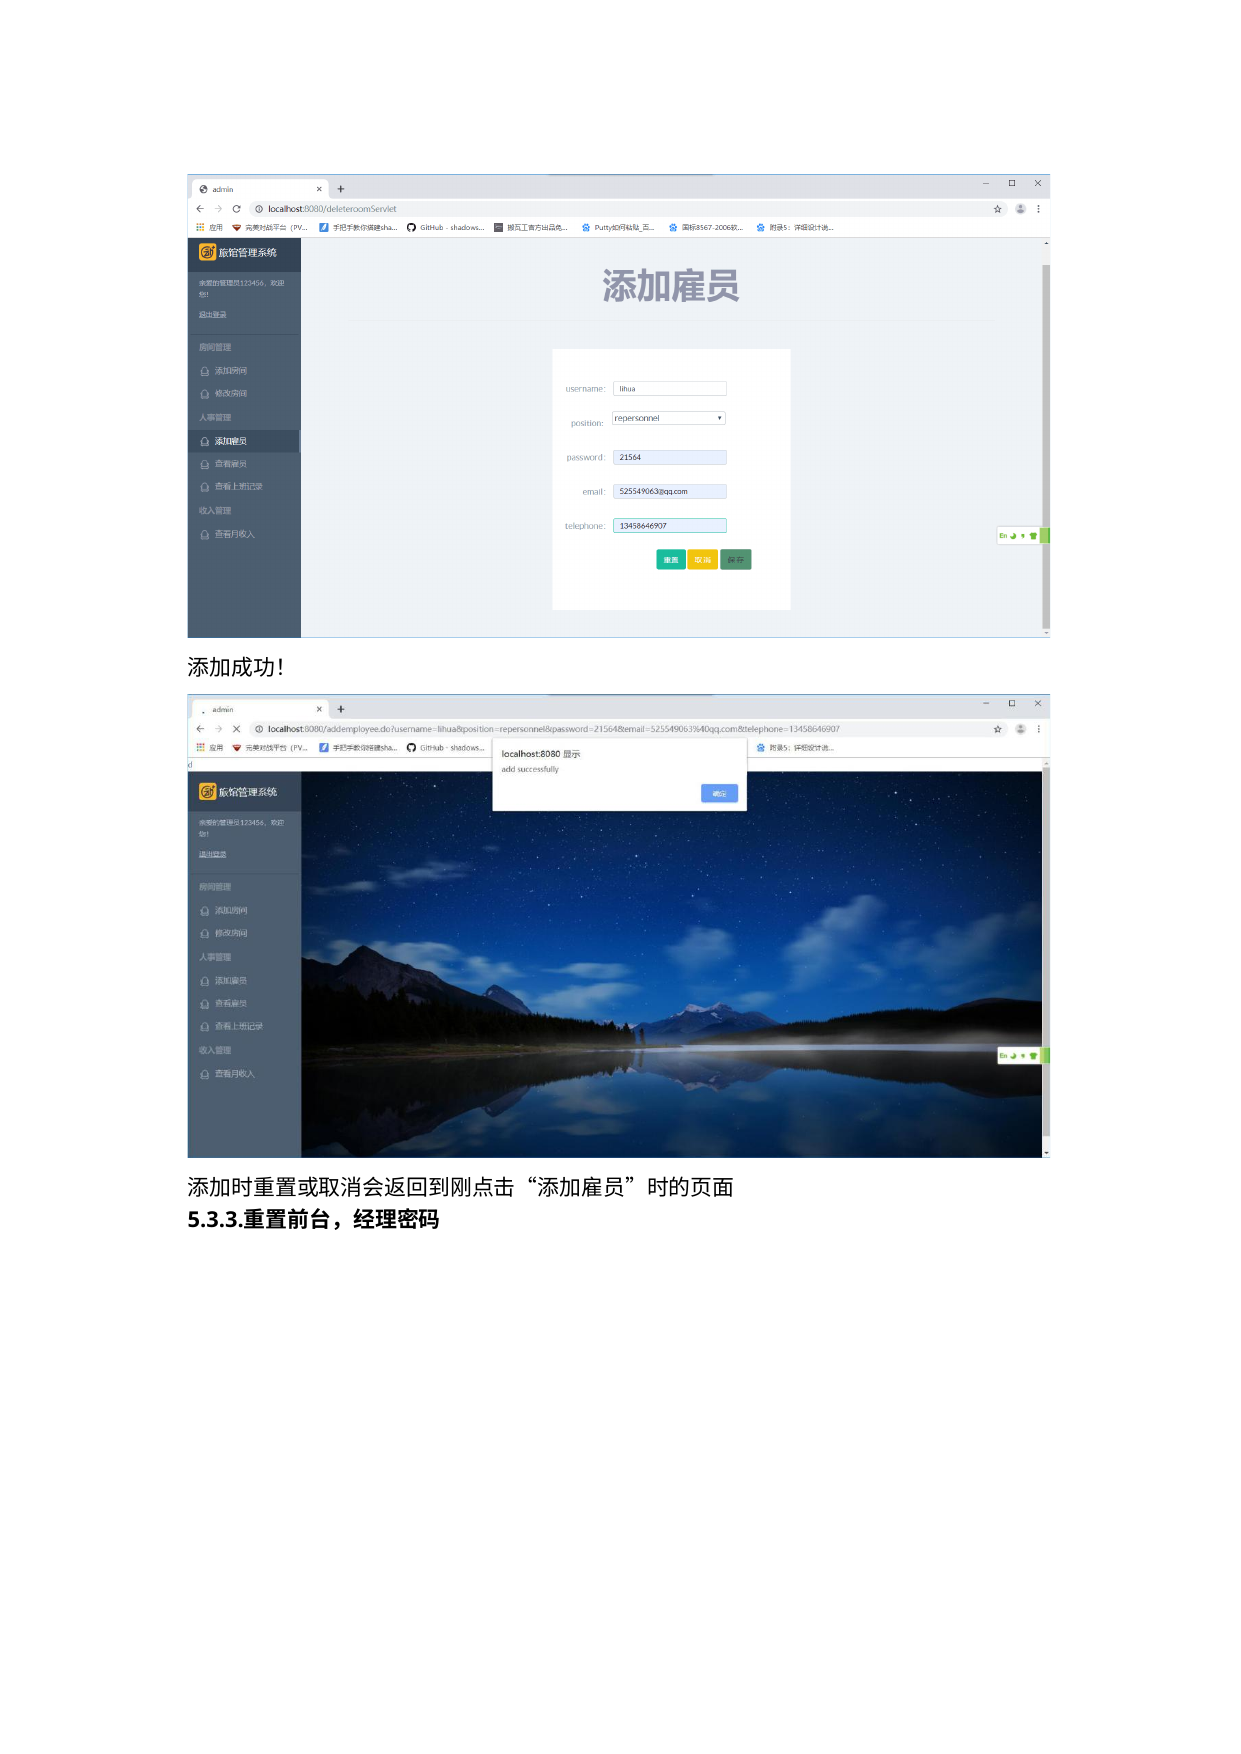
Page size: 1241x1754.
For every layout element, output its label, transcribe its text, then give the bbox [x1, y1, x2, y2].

picture [187, 694, 1051, 1158]
text 5.3.3.重置前台，经理密码 [187, 1202, 1053, 1234]
text 添加时重置或取消会返回到刚点击“添加雇员”时的页面 [187, 1169, 1053, 1202]
text 添加成功！ [187, 649, 1053, 682]
picture [187, 174, 1051, 638]
